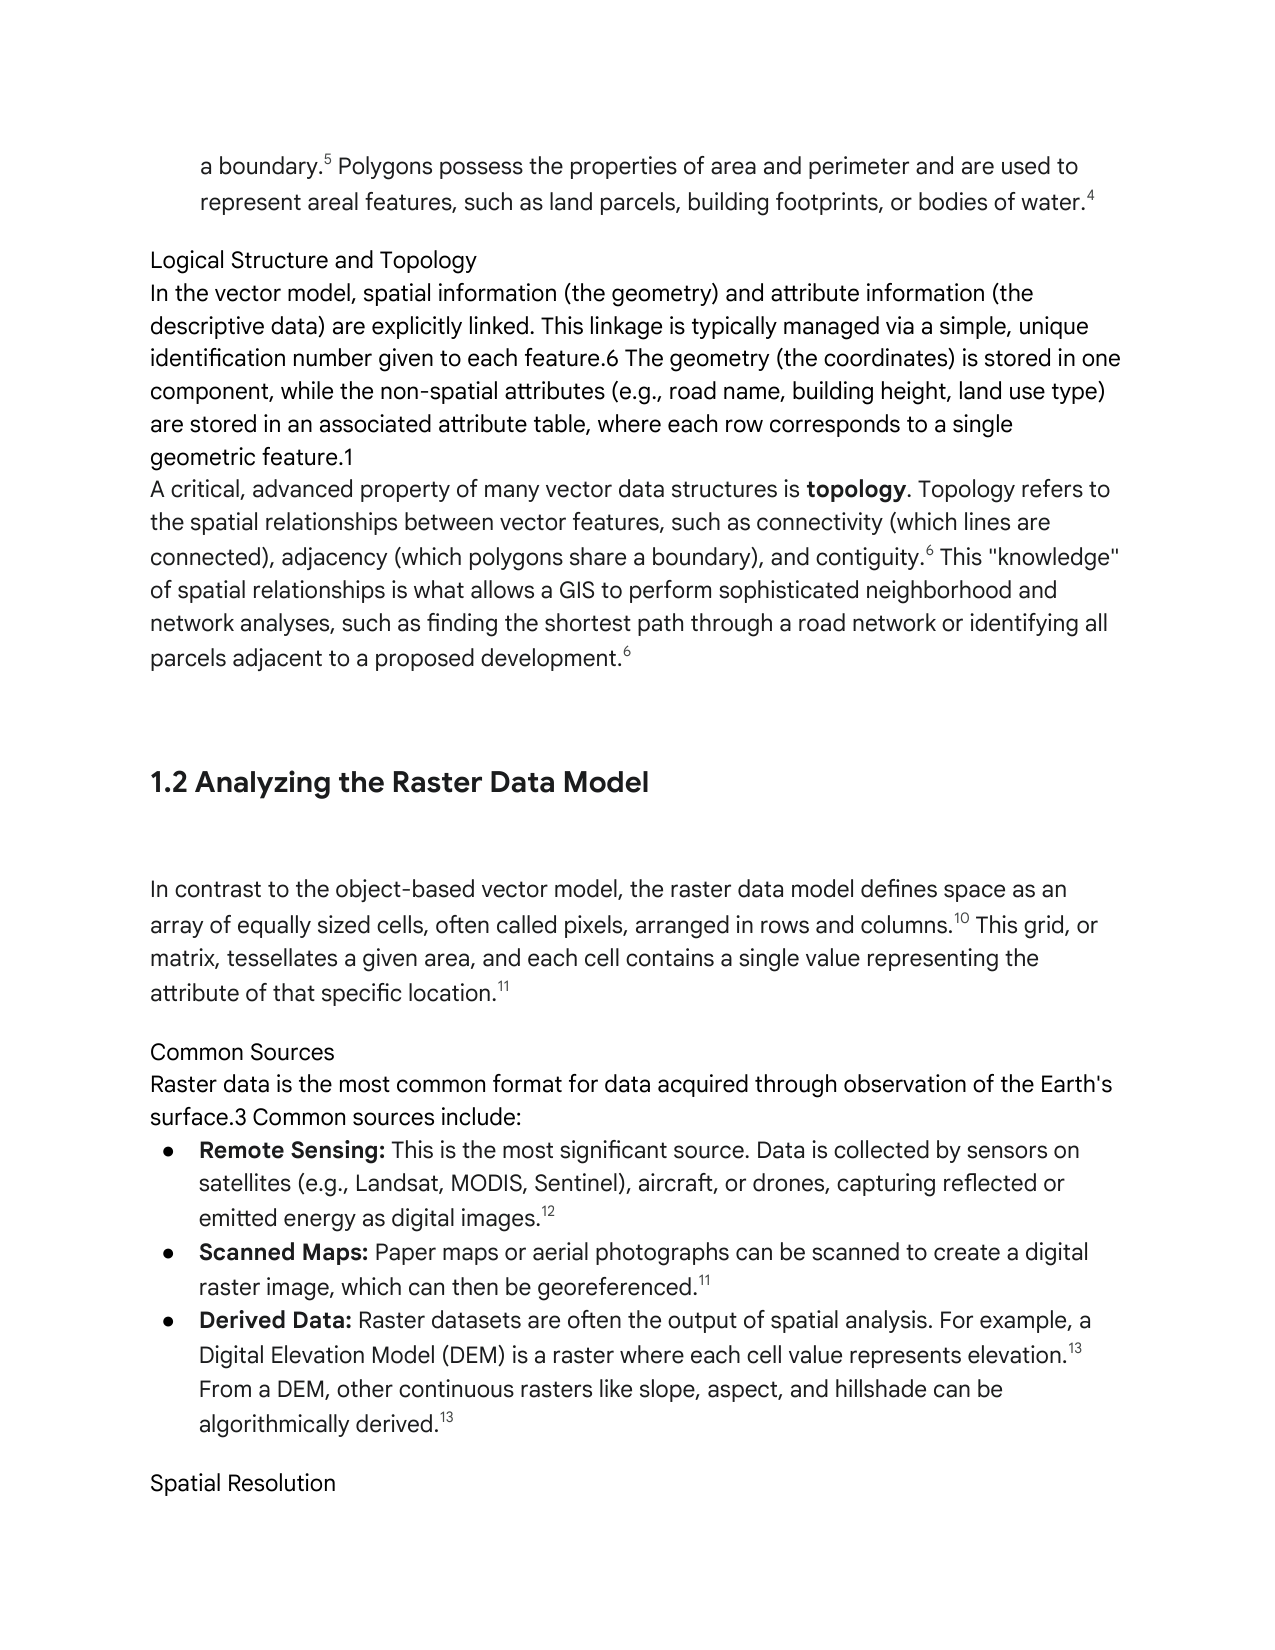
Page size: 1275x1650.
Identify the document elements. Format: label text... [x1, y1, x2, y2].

text Common Sources [150, 1038, 1125, 1067]
list Remote Sensing: This is the most significant source. Data is collected by sensors on satellites (e.g., Landsat, MODIS, Sentinel), aircraft, or drones, capturing reflected or emitted energy as digital images.12 [161, 1136, 1125, 1233]
text Spatial Resolution [150, 1469, 1125, 1498]
subtitle 1.2 Analyzing the Raster Data Model [150, 764, 1125, 800]
text Logical Structure and Topology [150, 246, 1125, 275]
text In contrast to the object-based vector model, the raster data model defines space as an array of equally sized cells, often called pixels, arranged in rows and columns.10 This grid, or matrix, tessellates a given area, and each cell contains a single value representing the attribute of that specific location.11 [150, 876, 1125, 1009]
text A critical, advanced property of many vector data structures is topology. Topology refers to the spatial relationships between vector features, such as connectivity (which lines are connected), adjacency (which polygons share a boundary), and contiguity.6 This "knowledge" of spatial relationships is what allows a GIS to perform sophisticated neighborhood and network analyses, such as finding the shortest path through a road network or identifying all parcels adjacent to a proposed development.6 [150, 475, 1125, 674]
text In the vector model, spatial information (the geometry) and attribute information (the descriptive data) are explicitly linked. This linkage is typically managed via a simple, unique identification number given to each feature.6 The geometry (the coordinates) is stored in one component, while the non-spatial attributes (e.g., road name, building height, land use type) are stored in an associated attribute table, where each row corresponds to a single geometric feature.1 [150, 279, 1125, 471]
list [162, 150, 1125, 217]
text Raster data is the most common format for data acquired through observation of the Earth's surface.3 Common sources include: [150, 1071, 1125, 1132]
list Derived Data: Raster datasets are often the output of spatial analysis. For example, a Digital Elevation Model (DEM) is a raster where each cell value represents elevation.13 From a DEM, other continuous rasters like slope, aspect, and hillshade can be algorithmically derived.13 [161, 1307, 1125, 1439]
list Scanned Maps: Paper maps or aerial photographs can be scanned to create a digital raster image, which can then be georeferenced.11 [161, 1238, 1125, 1302]
